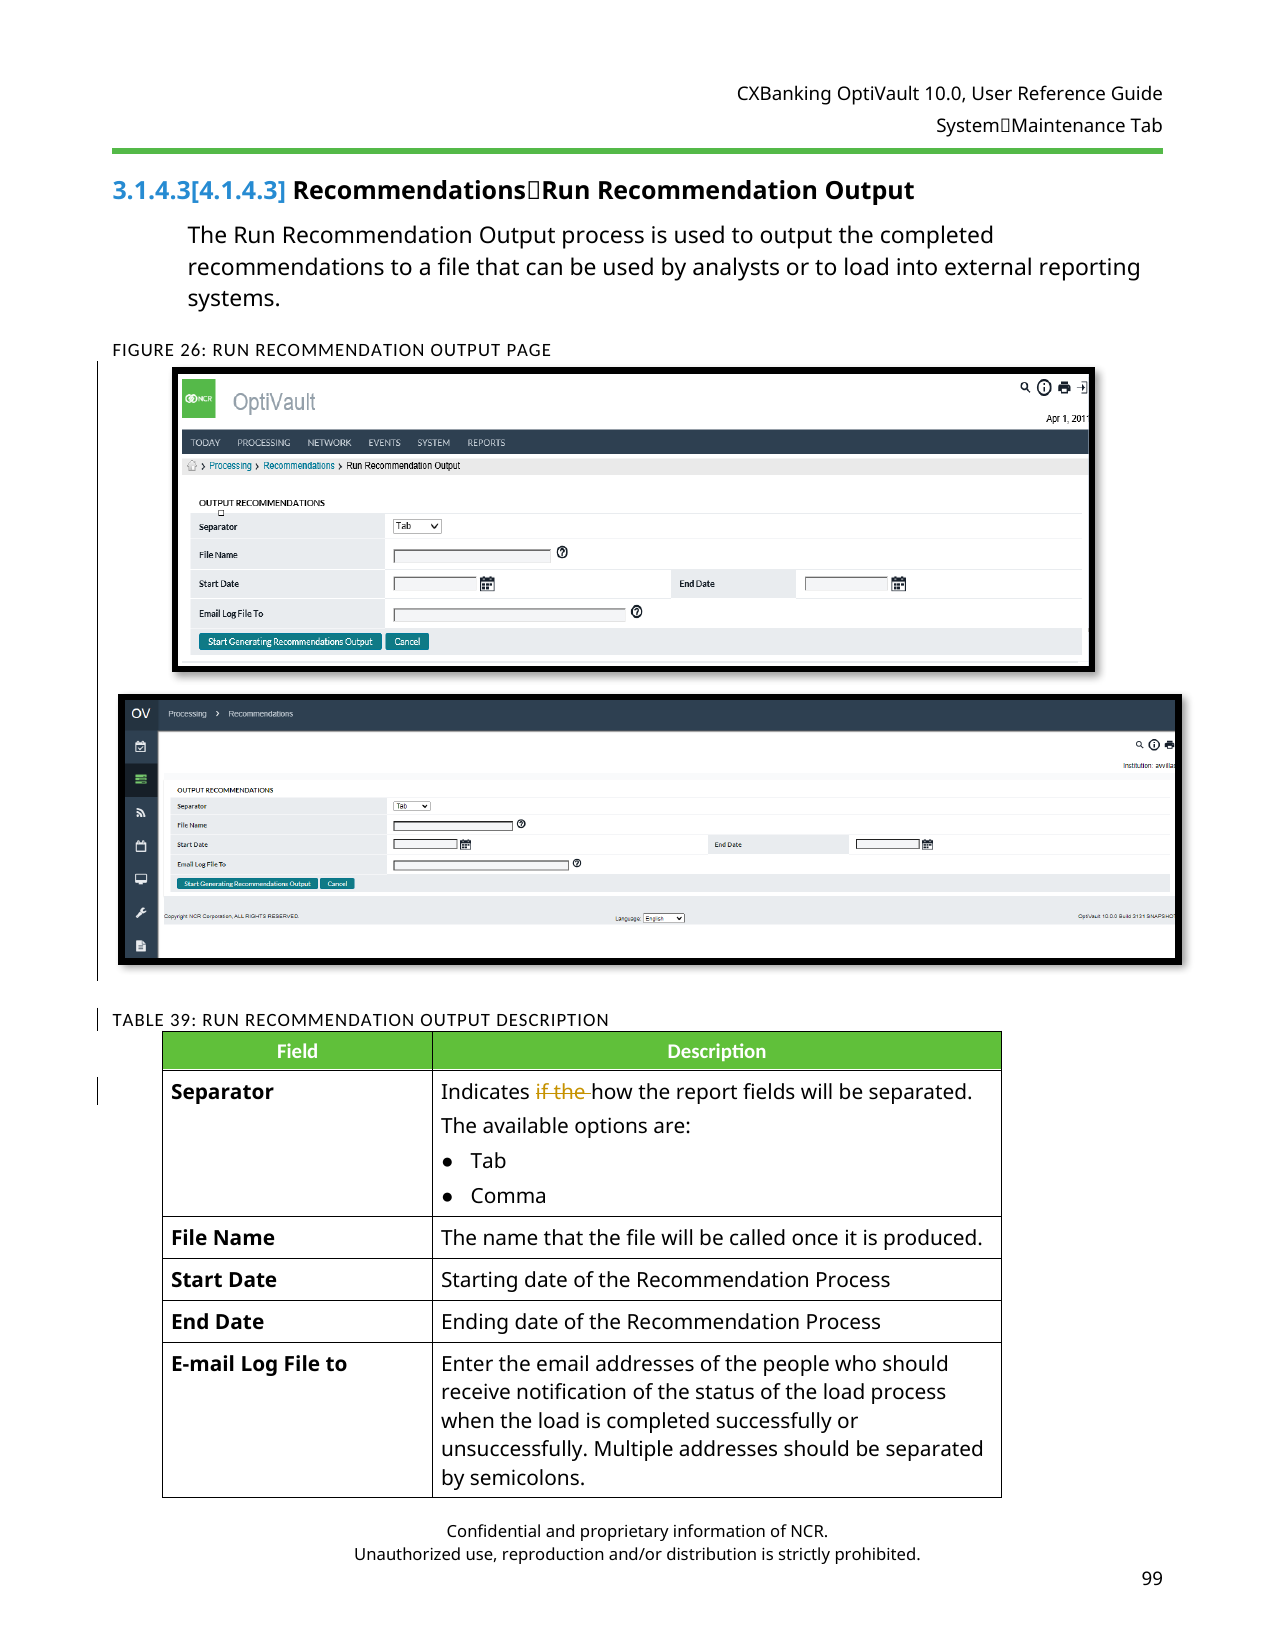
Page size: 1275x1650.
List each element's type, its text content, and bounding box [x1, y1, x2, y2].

table_cell Indicates how the report fields will be separated. The available options are: Tab Comma [433, 1071, 1001, 1216]
table_header Description [433, 1032, 1001, 1069]
table_header Field [163, 1032, 432, 1069]
table_cell E-mail Log File to [163, 1343, 432, 1497]
text The Run Recommendation Output process is used to output the completed recommendations to a file that can be used by analysts or to load into external reporting systems. [187, 219, 1163, 313]
table_cell File Name [163, 1217, 432, 1258]
table_cell The name that the file will be called once it is produced. [433, 1217, 1001, 1258]
picture [178, 374, 1089, 666]
table_cell End Date [163, 1301, 432, 1342]
table_cell Start Date [163, 1259, 432, 1299]
table_cell Ending date of the Recommendation Process [433, 1301, 1001, 1342]
picture [125, 700, 1175, 958]
subtitle RecommendationsRun Recommendation Output [112, 173, 1163, 207]
table_cell Separator [163, 1071, 432, 1216]
table_cell Starting date of the Recommendation Process [433, 1259, 1001, 1299]
table_cell Enter the email addresses of the people who should receive notification of the status of the load process when the load is completed successfully or unsuccessfully. Multiple addresses should be separated by semicolons. [433, 1343, 1001, 1497]
